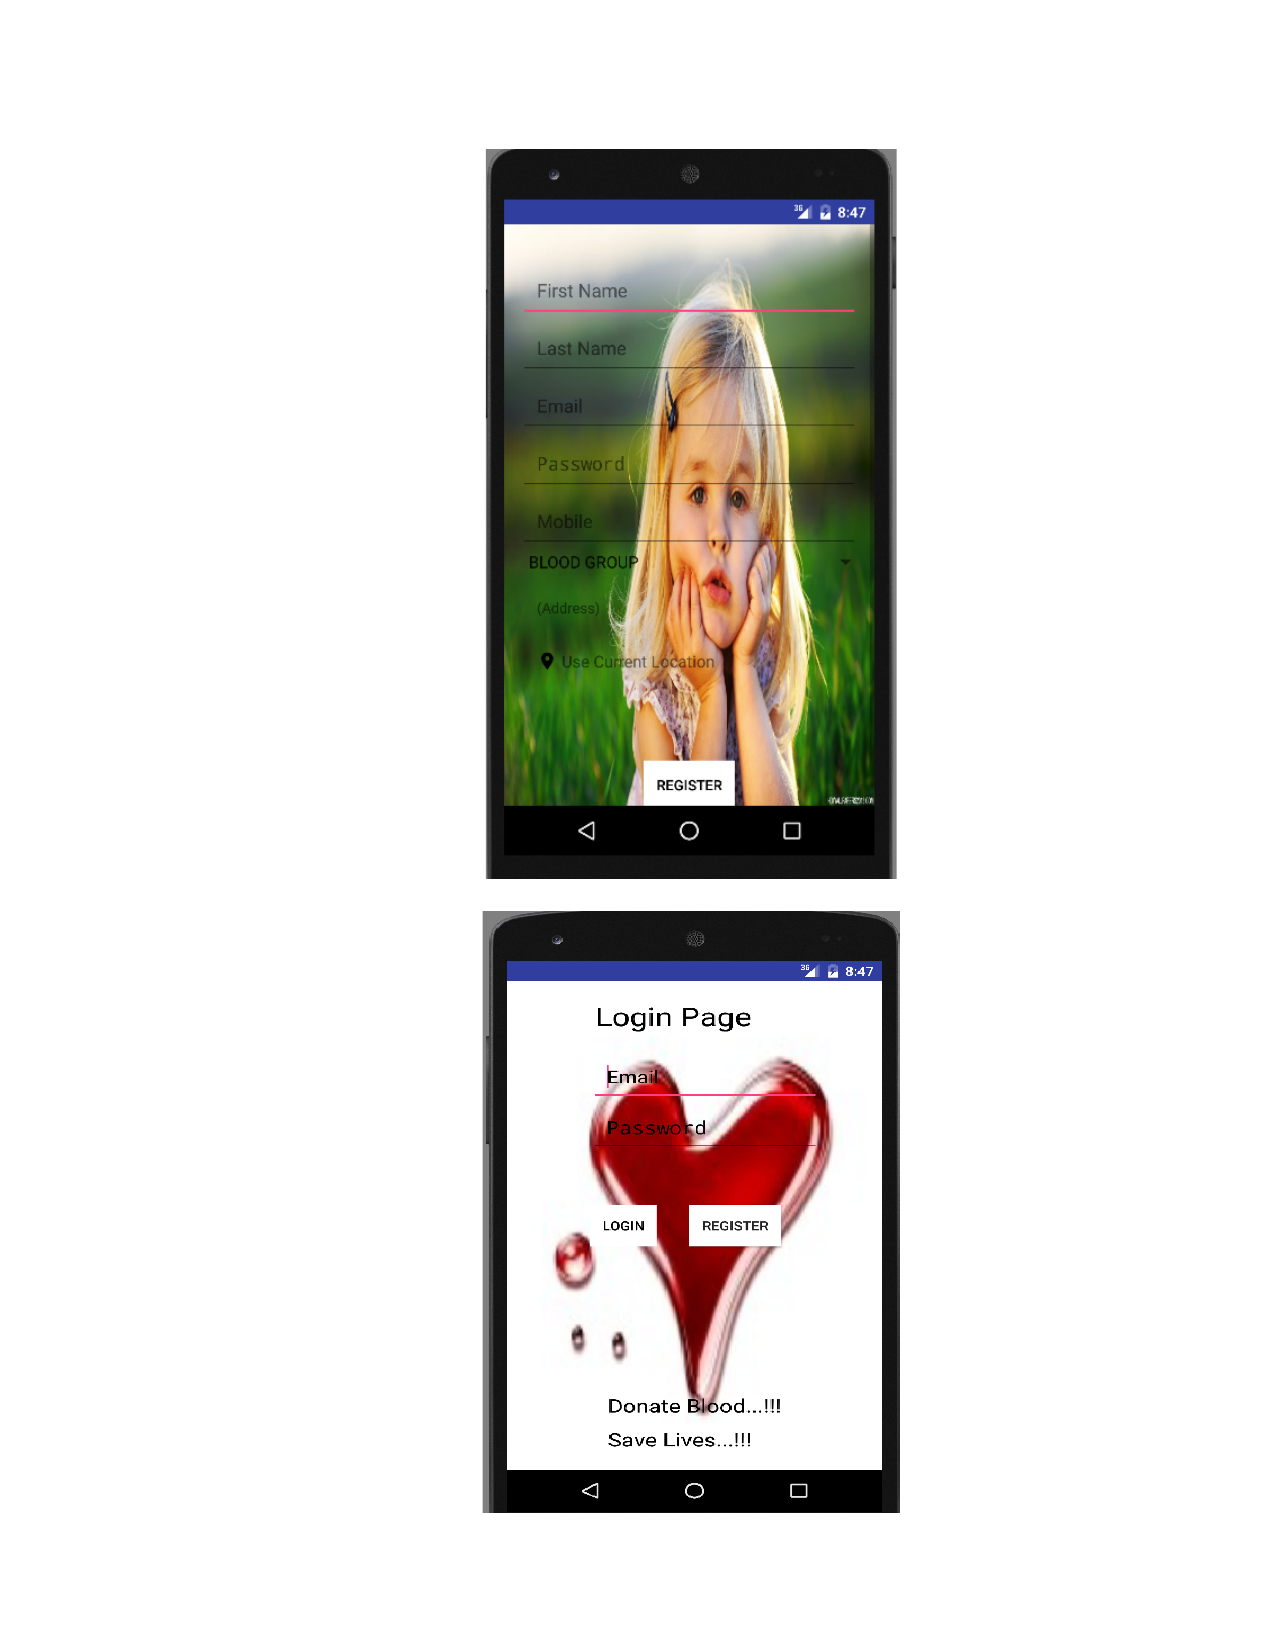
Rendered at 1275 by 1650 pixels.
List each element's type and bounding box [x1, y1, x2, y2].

picture [485, 149, 897, 879]
picture [482, 911, 900, 1513]
